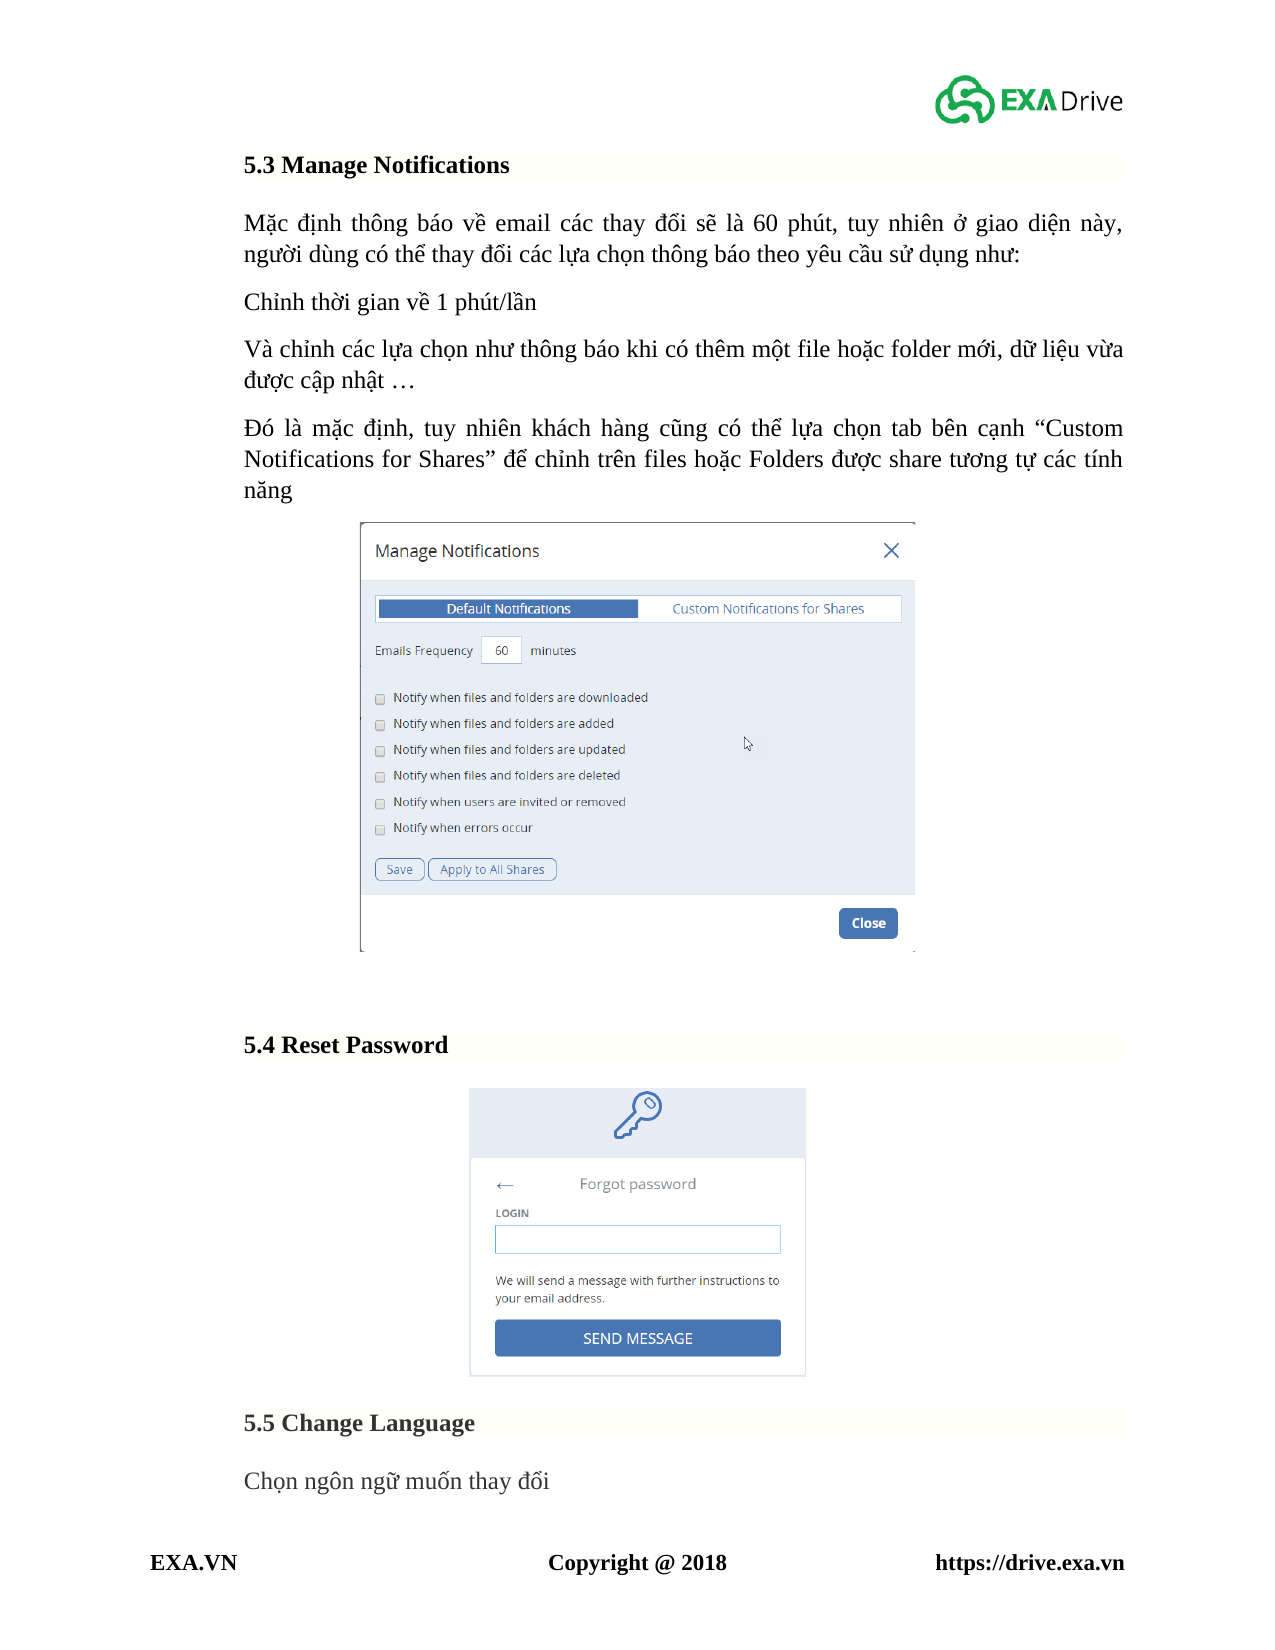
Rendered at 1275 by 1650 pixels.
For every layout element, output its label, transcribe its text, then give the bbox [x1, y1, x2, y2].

picture [468, 1088, 807, 1377]
list 5.4 Reset Password [244, 1031, 1125, 1059]
text Chọn ngôn ngữ muốn thay đổi [225, 1466, 1125, 1495]
picture [359, 522, 916, 952]
text Đó là mặc định, tuy nhiên khách hàng cũng có thể lựa chọn tab bên cạnh “Custom Notifications for Shares” để chỉnh trên files hoặc Folders được share tương tự các tính năng [244, 413, 1125, 504]
list 5.3 Manage Notifications [244, 150, 1125, 179]
text Và chỉnh các lựa chọn như thông báo khi có thêm một file hoặc folder mới, dữ liệu vừa được cập nhật … [244, 334, 1125, 394]
picture [932, 75, 1125, 124]
text Mặc định thông báo về email các thay đổi sẽ là 60 phút, tuy nhiên ở giao diện này, người dùng có thể thay đổi các lựa chọn thông báo theo yêu cầu sử dụng như: [244, 208, 1125, 268]
list 5.5 Change Language [244, 1408, 1125, 1437]
text Chỉnh thời gian về 1 phút/lần [244, 287, 1125, 315]
